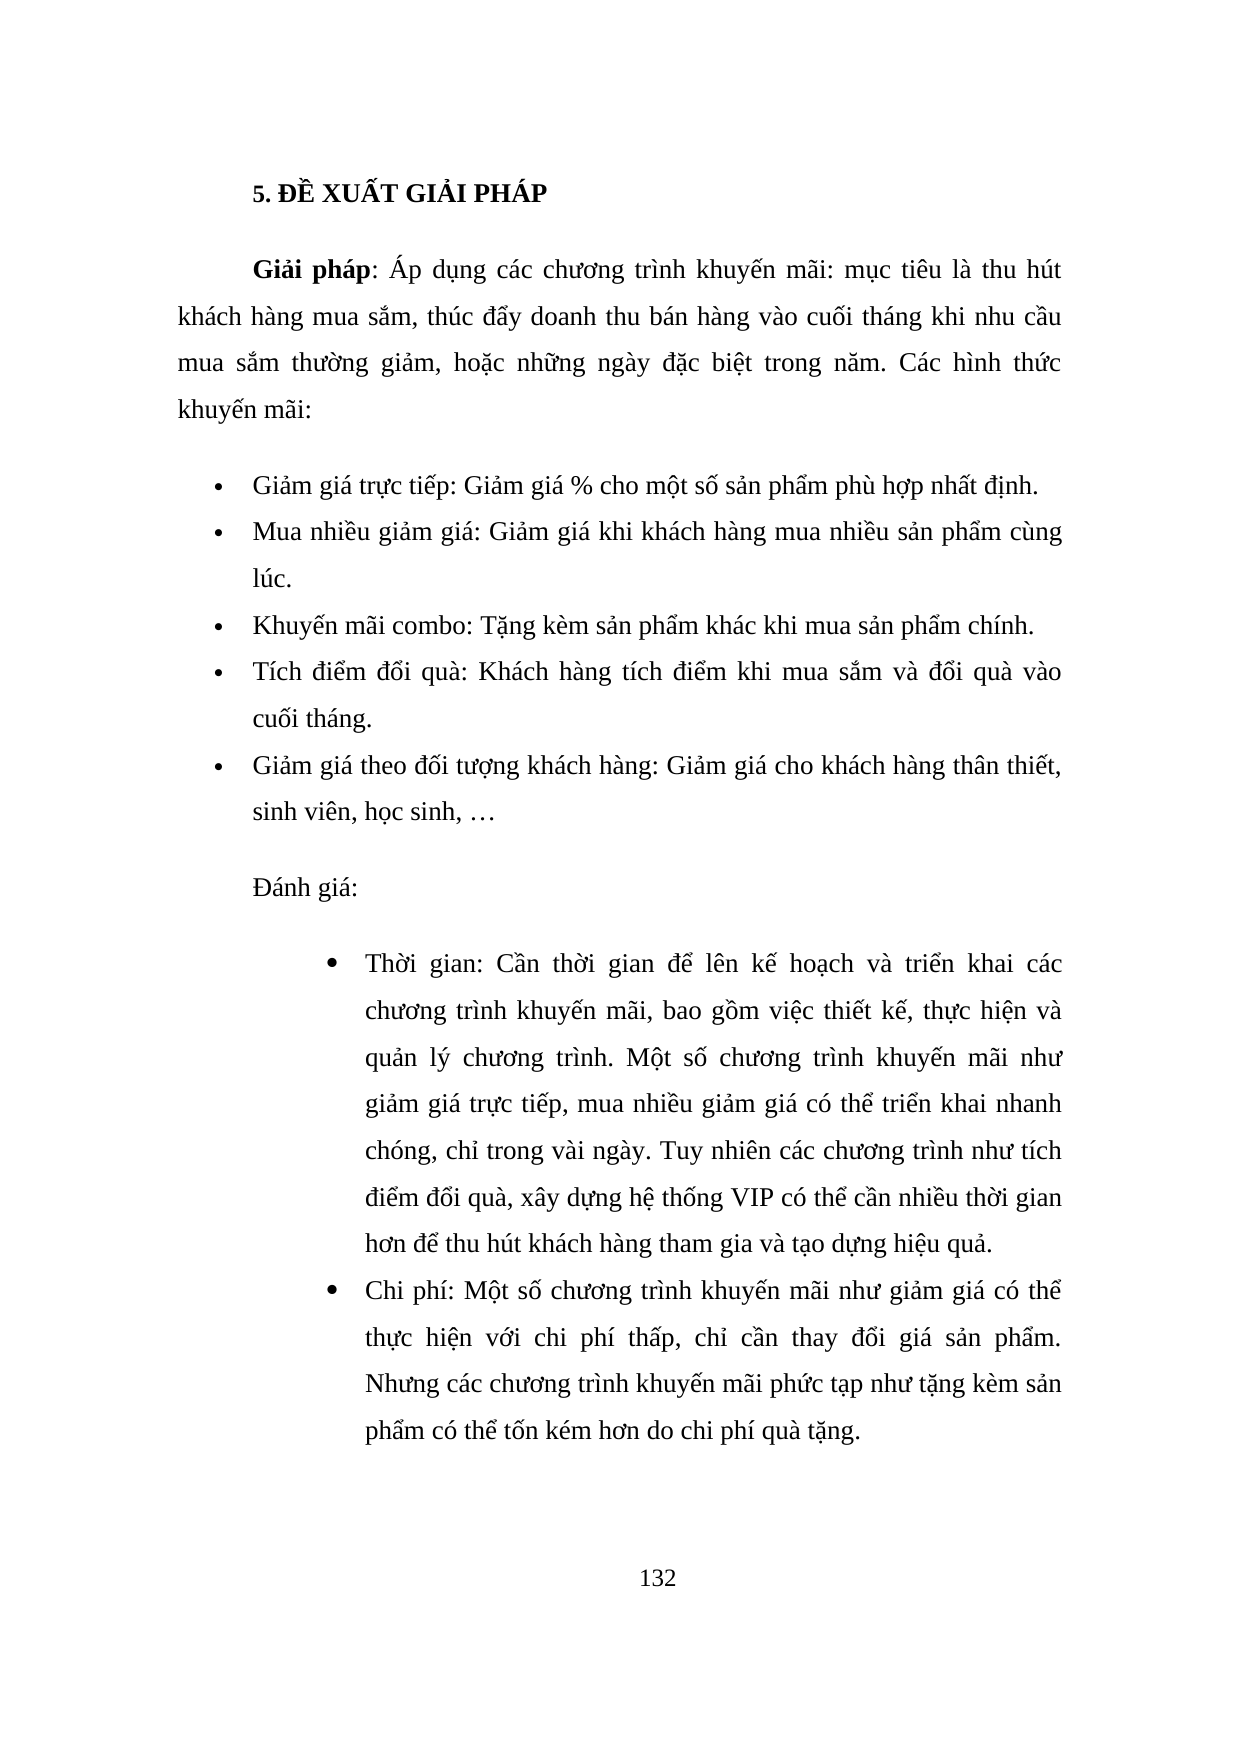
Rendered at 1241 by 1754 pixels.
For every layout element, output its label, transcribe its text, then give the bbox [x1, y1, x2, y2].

list Thời gian: Cần thời gian để lên kế hoạch và triển khai các chương trình khuyến mãi, bao gồm việc thiết kế, thực hiện và quản lý chương trình. Một số chương trình khuyến mãi như giảm giá trực tiếp, mua nhiều giảm giá có thể triển khai nhanh chóng, chỉ trong vài ngày. Tuy nhiên các chương trình như tích điểm đổi quà, xây dựng hệ thống VIP có thể cần nhiều thời gian hơn để thu hút khách hàng tham gia và tạo dựng hiệu quả. [327, 947, 1063, 1258]
list Chi phí: Một số chương trình khuyến mãi như giảm giá có thể thực hiện với chi phí thấp, chỉ cần thay đổi giá sản phẩm. Nhưng các chương trình khuyến mãi phức tạp như tặng kèm sản phẩm có thể tốn kém hơn do chi phí quà tặng. [327, 1274, 1063, 1445]
list Tích điểm đổi quà: Khách hàng tích điểm khi mua sắm và đổi quà vào cuối tháng. [215, 656, 1063, 733]
subtitle 5. ĐỀ XUẤT GIẢI PHÁP [177, 177, 1063, 208]
text Giải pháp: Áp dụng các chương trình khuyến mãi: mục tiêu là thu hút khách hàng mua sắm, thúc đẩy doanh thu bán hàng vào cuối tháng khi nhu cầu mua sắm thường giảm, hoặc những ngày đặc biệt trong năm. Các hình thức khuyến mãi: [177, 253, 1063, 424]
list Giảm giá trực tiếp: Giảm giá % cho một số sản phẩm phù hợp nhất định. [215, 469, 1063, 500]
list Mua nhiều giảm giá: Giảm giá khi khách hàng mua nhiều sản phẩm cùng lúc. [215, 516, 1063, 593]
text Đánh giá: [177, 871, 1063, 902]
list Giảm giá theo đối tượng khách hàng: Giảm giá cho khách hàng thân thiết, sinh viên, học sinh, … [215, 749, 1063, 827]
list Khuyến mãi combo: Tặng kèm sản phẩm khác khi mua sản phẩm chính. [215, 609, 1063, 640]
